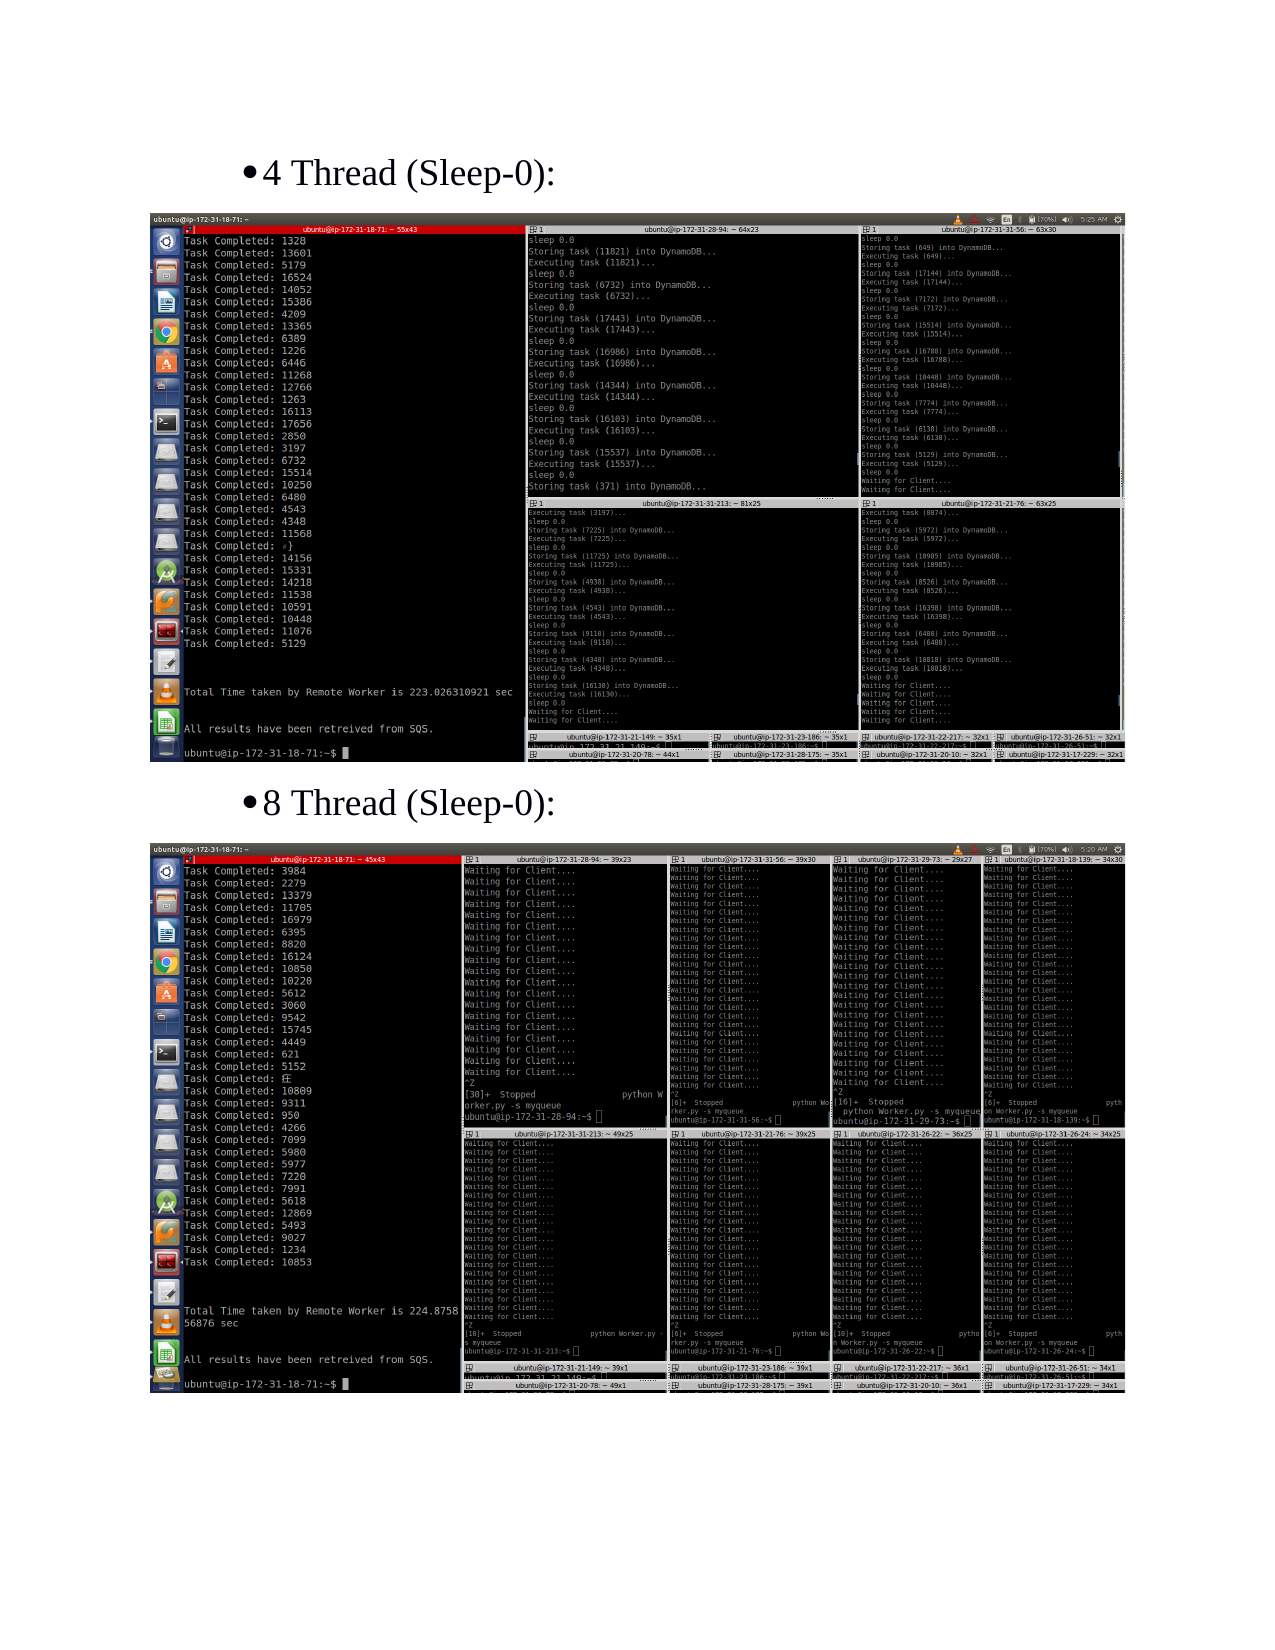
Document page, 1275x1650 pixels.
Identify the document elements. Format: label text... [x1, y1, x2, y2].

list 4 Thread (Sleep-0): [244, 150, 1125, 193]
list 8 Thread (Sleep-0): [244, 781, 1125, 824]
picture [150, 213, 1125, 762]
picture [150, 843, 1125, 1393]
